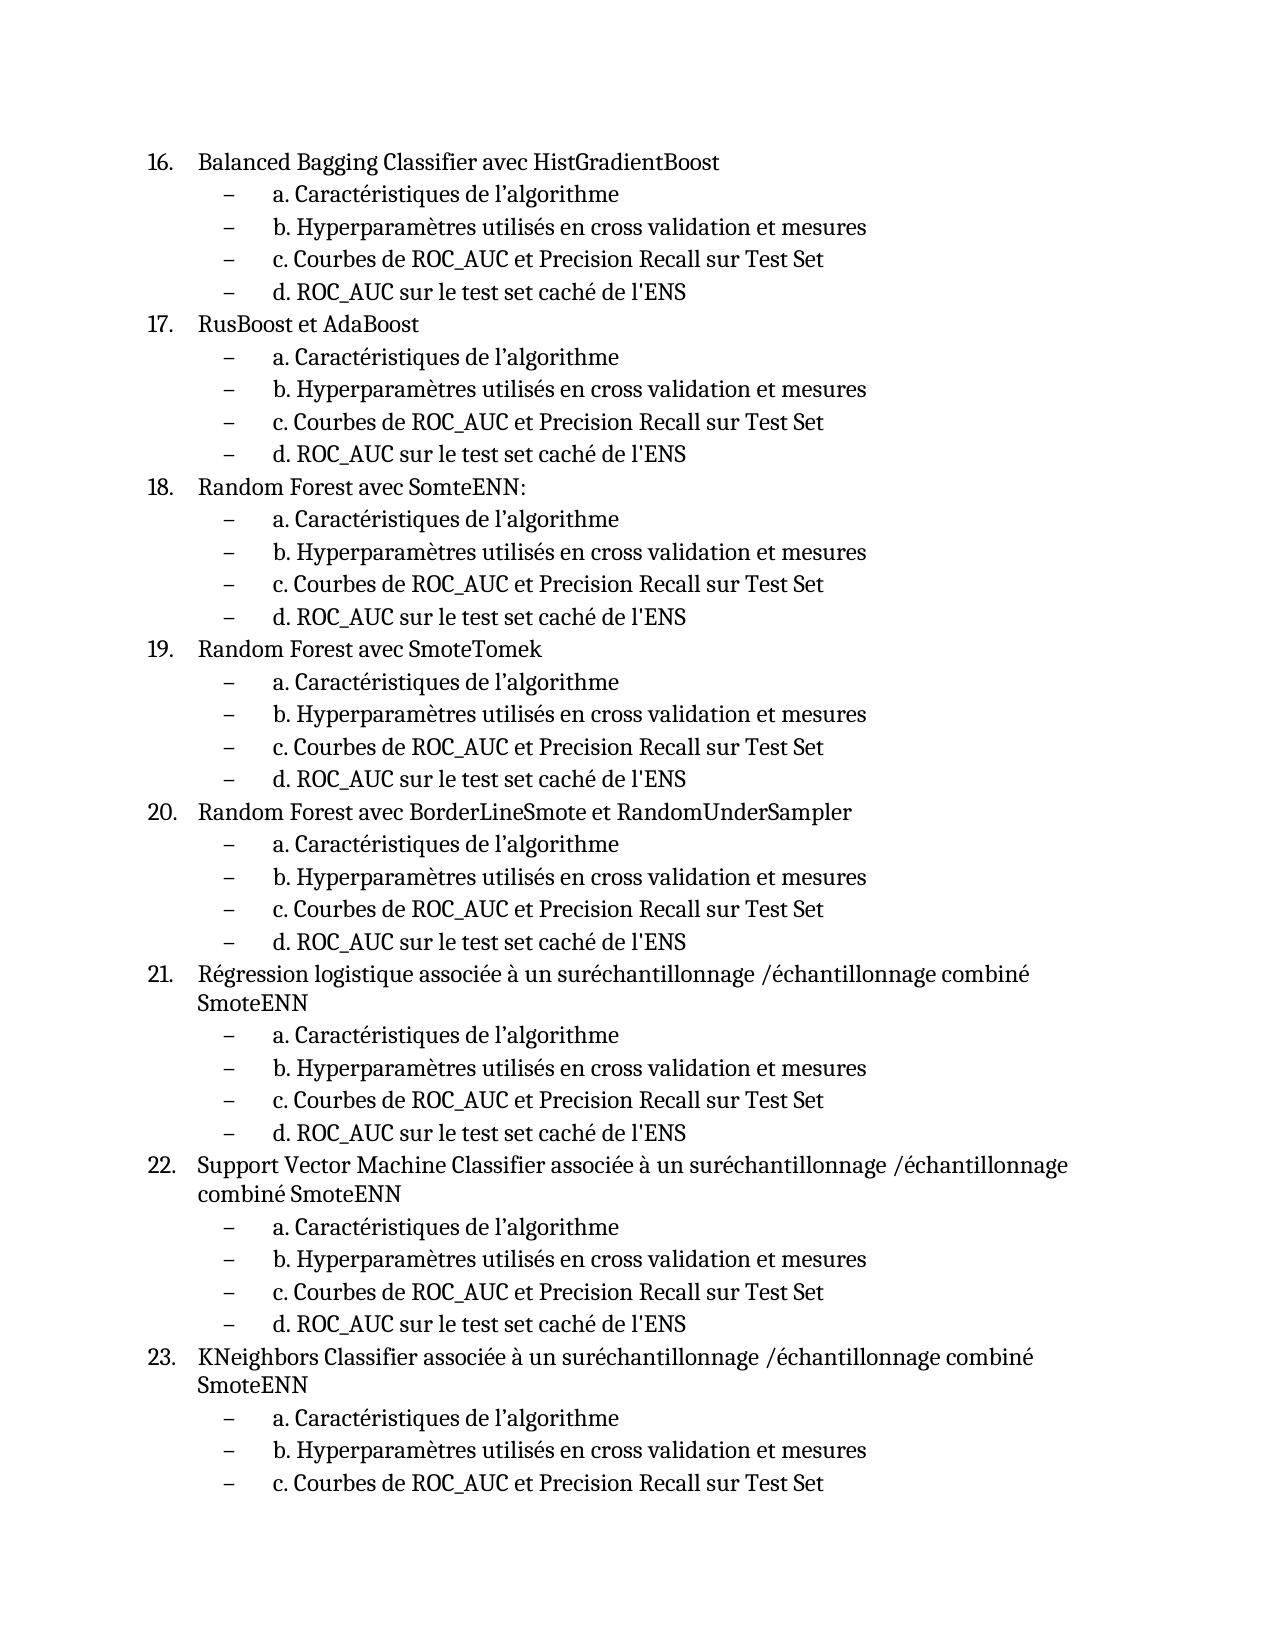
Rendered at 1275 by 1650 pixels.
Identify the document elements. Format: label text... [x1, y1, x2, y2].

list Random Forest avec SmoteTomek [148, 635, 1127, 664]
list a. Caractéristiques de l’algorithme [223, 180, 1127, 209]
list d. ROC_AUC sur le test set caché de l'ENS [223, 603, 1127, 631]
list Random Forest avec BorderLineSmote et RandomUnderSampler [148, 798, 1127, 826]
list a. Caractéristiques de l’algorithme [223, 1213, 1127, 1241]
list c. Courbes de ROC_AUC et Precision Recall sur Test Set [223, 570, 1127, 599]
list d. ROC_AUC sur le test set caché de l'ENS [223, 440, 1127, 469]
list KNeighbors Classifier associée à un suréchantillonnage /échantillonnage combiné SmoteENN [148, 1343, 1127, 1400]
list b. Hyperparamètres utilisés en cross validation et mesures [223, 1054, 1127, 1083]
list a. Caractéristiques de l’algorithme [223, 343, 1127, 371]
list a. Caractéristiques de l’algorithme [223, 830, 1127, 859]
list RusBoost et AdaBoost [148, 310, 1127, 339]
list b. Hyperparamètres utilisés en cross validation et mesures [223, 538, 1127, 566]
list c. Courbes de ROC_AUC et Precision Recall sur Test Set [223, 408, 1127, 436]
list b. Hyperparamètres utilisés en cross validation et mesures [223, 1245, 1127, 1274]
list c. Courbes de ROC_AUC et Precision Recall sur Test Set [223, 1469, 1127, 1498]
list b. Hyperparamètres utilisés en cross validation et mesures [223, 863, 1127, 891]
list d. ROC_AUC sur le test set caché de l'ENS [223, 278, 1127, 306]
list d. ROC_AUC sur le test set caché de l'ENS [223, 765, 1127, 794]
list a. Caractéristiques de l’algorithme [223, 1404, 1127, 1433]
list Random Forest avec SomteENN: [148, 473, 1127, 501]
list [223, 245, 1127, 274]
list b. Hyperparamètres utilisés en cross validation et mesures [223, 1436, 1127, 1465]
list Régression logistique associée à un suréchantillonnage /échantillonnage combiné SmoteENN [148, 960, 1127, 1018]
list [223, 213, 1127, 241]
list d. ROC_AUC sur le test set caché de l'ENS [223, 928, 1127, 956]
list d. ROC_AUC sur le test set caché de l'ENS [223, 1310, 1127, 1339]
list c. Courbes de ROC_AUC et Precision Recall sur Test Set [223, 733, 1127, 761]
list c. Courbes de ROC_AUC et Precision Recall sur Test Set [223, 1086, 1127, 1115]
list b. Hyperparamètres utilisés en cross validation et mesures [223, 375, 1127, 404]
list a. Caractéristiques de l’algorithme [223, 505, 1127, 534]
list Support Vector Machine Classifier associée à un suréchantillonnage /échantillonnage combiné SmoteENN [148, 1151, 1127, 1209]
list Balanced Bagging Classifier avec HistGradientBoost [148, 148, 1127, 176]
list b. Hyperparamètres utilisés en cross validation et mesures [223, 700, 1127, 729]
list c. Courbes de ROC_AUC et Precision Recall sur Test Set [223, 1278, 1127, 1306]
list d. ROC_AUC sur le test set caché de l'ENS [223, 1119, 1127, 1148]
list a. Caractéristiques de l’algorithme [223, 668, 1127, 696]
list a. Caractéristiques de l’algorithme [223, 1021, 1127, 1050]
list c. Courbes de ROC_AUC et Precision Recall sur Test Set [223, 895, 1127, 924]
